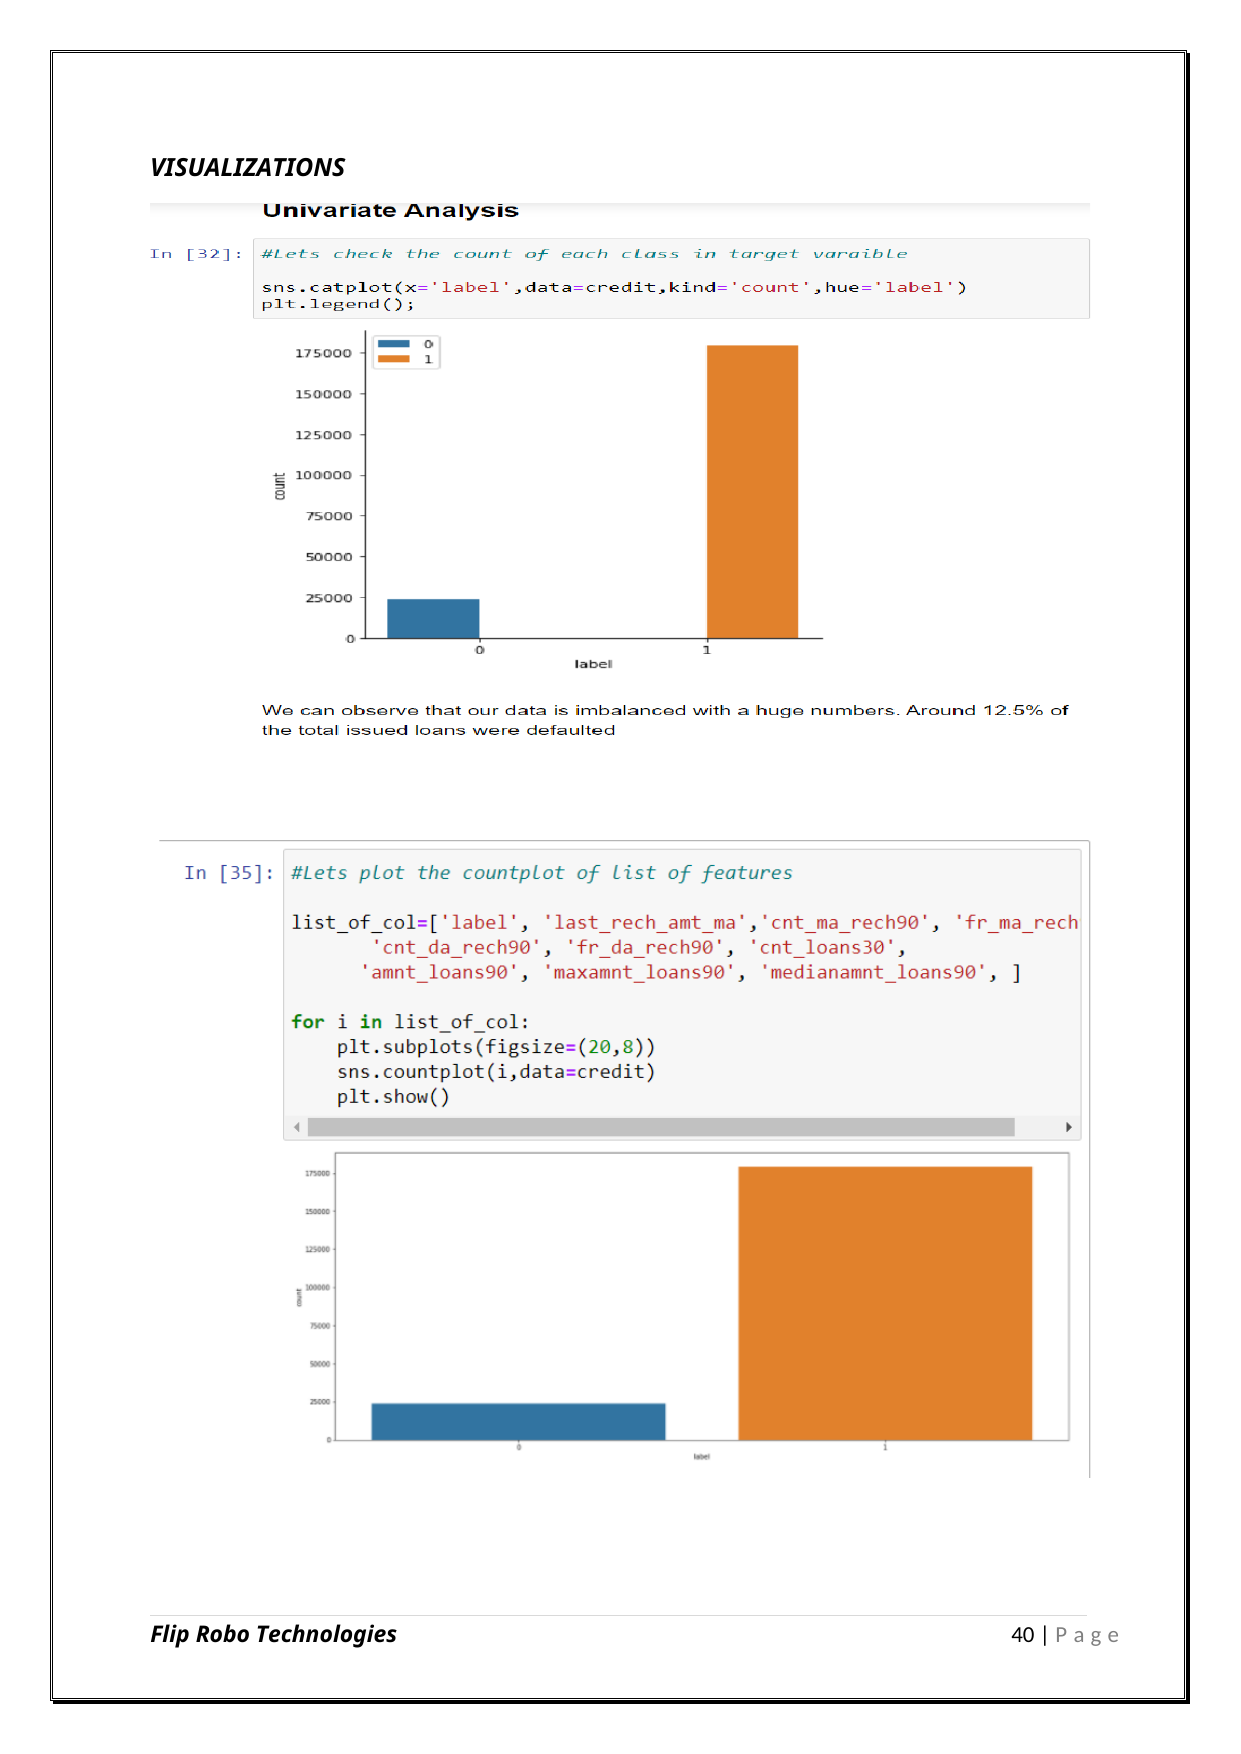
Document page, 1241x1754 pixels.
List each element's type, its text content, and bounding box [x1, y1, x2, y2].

picture [159, 826, 1100, 1478]
picture [150, 199, 1091, 736]
subtitle VISUALIZATIONS [150, 150, 1087, 184]
